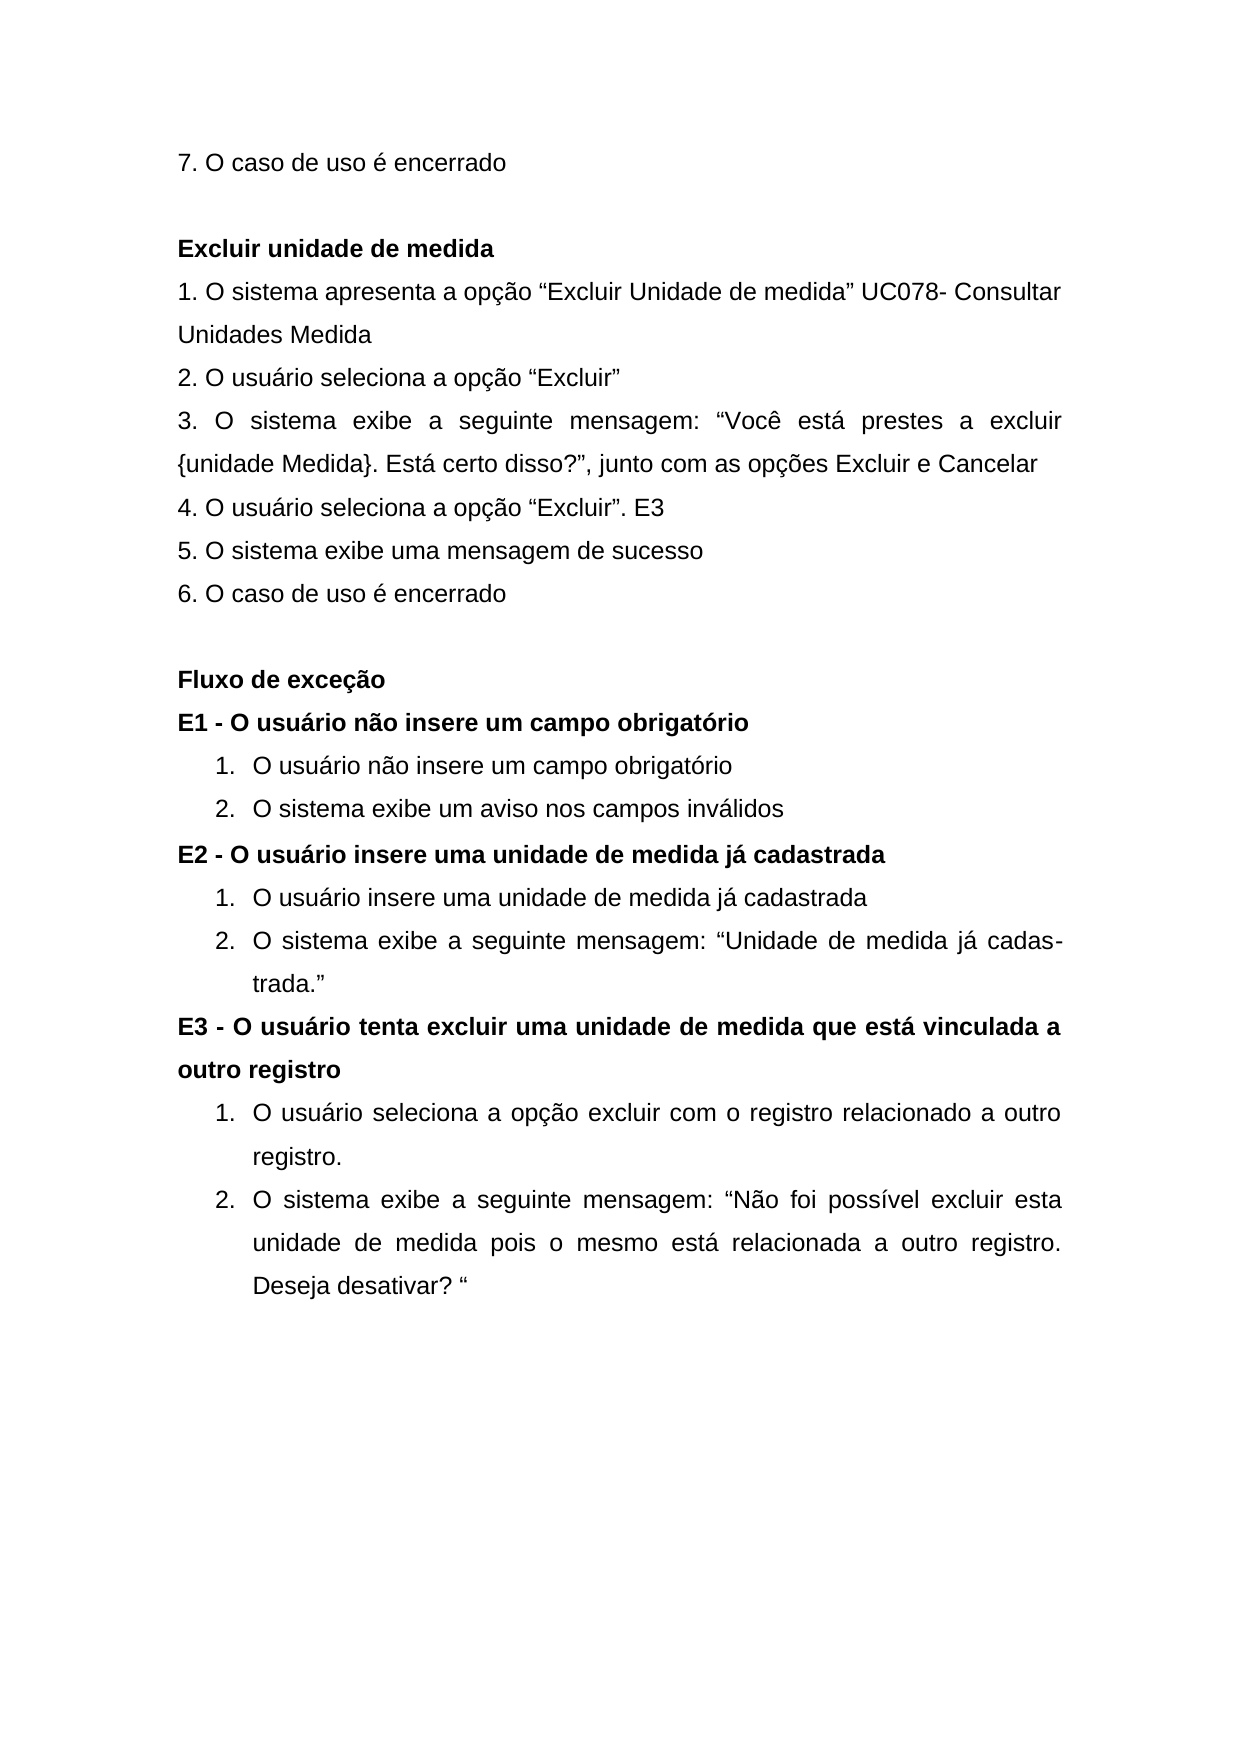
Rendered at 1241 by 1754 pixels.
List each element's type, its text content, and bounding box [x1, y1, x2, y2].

text Fluxo de exceção [177, 665, 1063, 694]
list O sistema exibe um aviso nos campos inválidos [215, 794, 1063, 823]
text E2 - O usuário insere uma unidade de medida já cadastrada [177, 840, 1035, 868]
list O sistema exibe a seguinte mensagem: “Unidade de medida já cadastrada.” [215, 926, 1063, 998]
text 5. O sistema exibe uma mensagem de sucesso [177, 536, 1063, 564]
text 3. O sistema exibe a seguinte mensagem: “Você está prestes a excluir {unidade Medida}. Está certo disso?”, junto com as opções Excluir e Cancelar [177, 406, 1063, 478]
text Excluir unidade de medida [177, 234, 1063, 263]
list O usuário seleciona a opção excluir com o registro relacionado a outro registro. [215, 1098, 1063, 1170]
list O usuário não insere um campo obrigatório [215, 751, 1063, 780]
list O usuário insere uma unidade de medida já cadastrada [215, 883, 1063, 912]
text 4. O usuário seleciona a opção “Excluir”. E3 [177, 493, 1063, 521]
text 6. O caso de uso é encerrado [177, 579, 1063, 608]
text 1. O sistema apresenta a opção “Excluir Unidade de medida” UC078- Consultar Unidades Medida [177, 277, 1063, 349]
text 2. O usuário seleciona a opção “Excluir” [177, 363, 1063, 392]
text 7. O caso de uso é encerrado [177, 148, 1063, 176]
text E1 - O usuário não insere um campo obrigatório [177, 708, 1063, 737]
list O sistema exibe a seguinte mensagem: “Não foi possível excluir esta unidade de medida pois o mesmo está relacionada a outro registro. Deseja desativar? “ [215, 1185, 1063, 1300]
text E3 - O usuário tenta excluir uma unidade de medida que está vinculada a outro registro [177, 1012, 1063, 1084]
